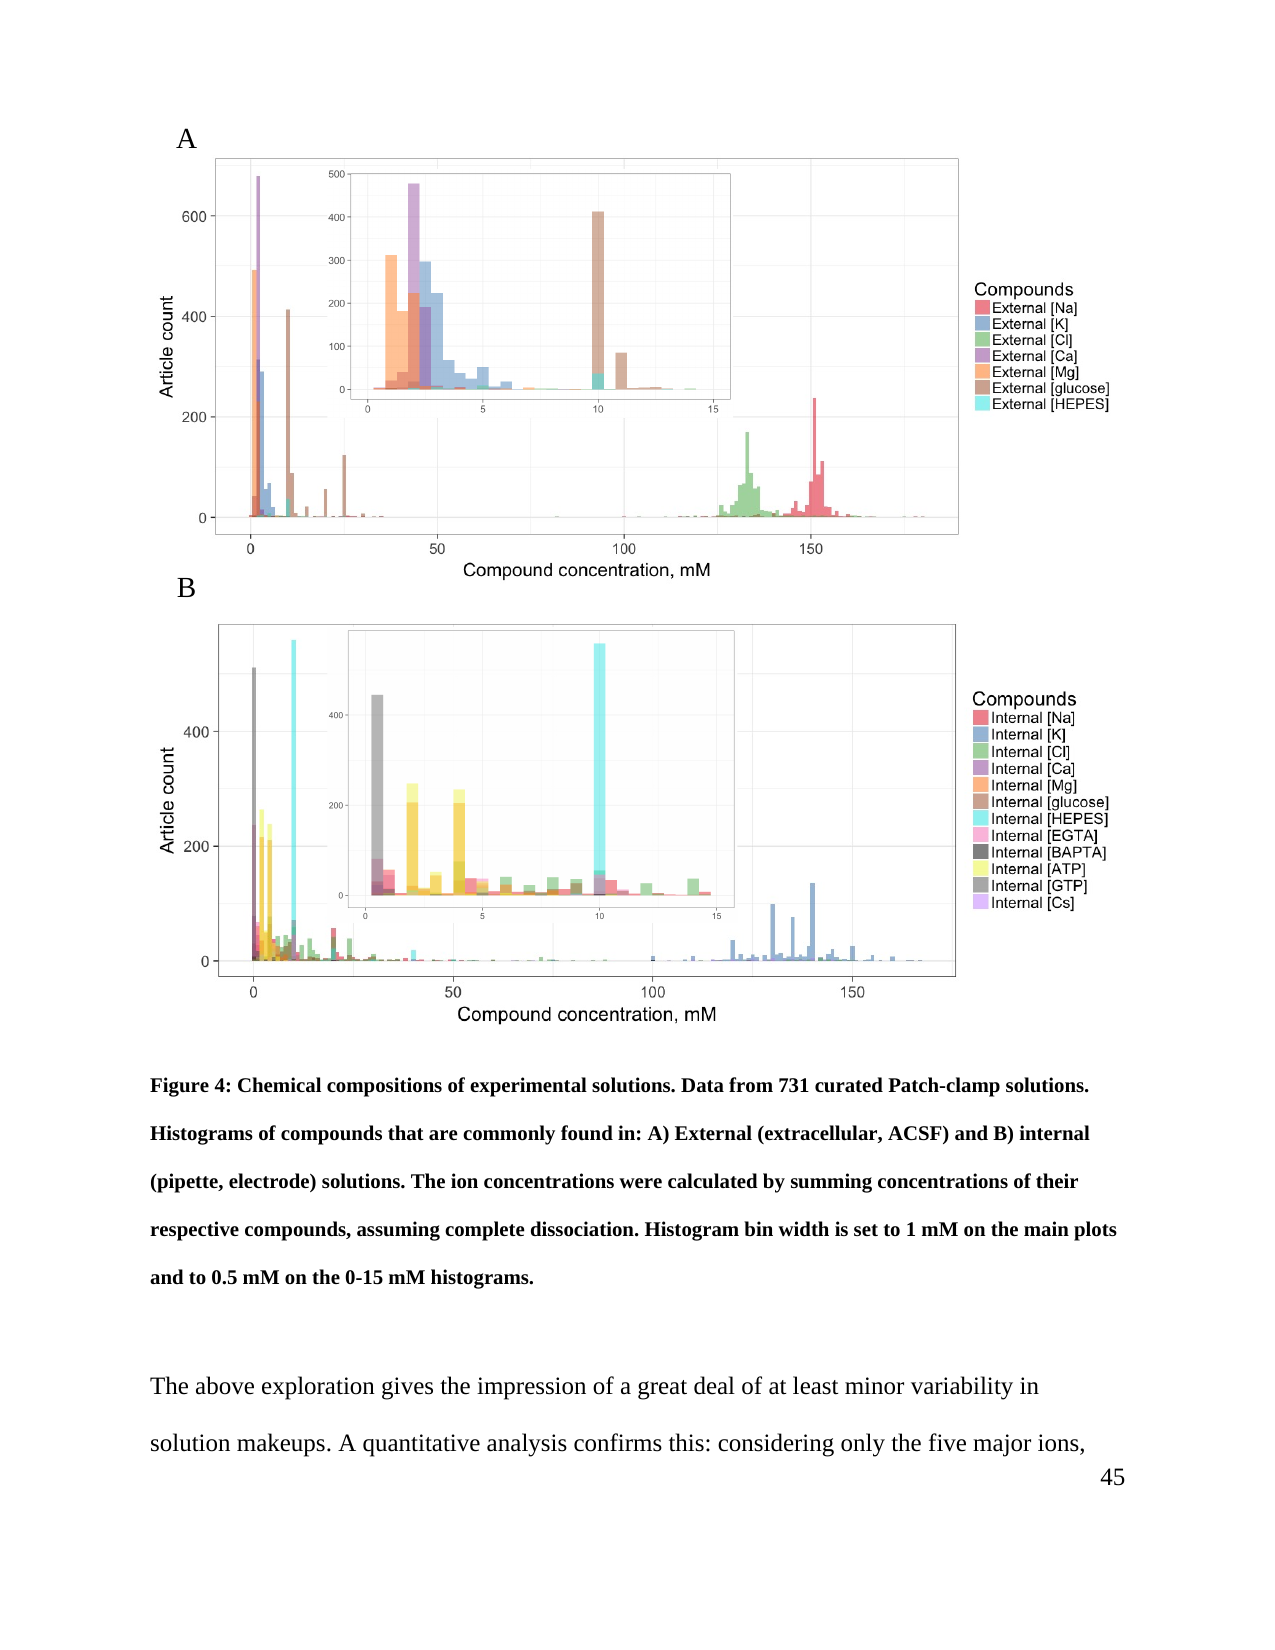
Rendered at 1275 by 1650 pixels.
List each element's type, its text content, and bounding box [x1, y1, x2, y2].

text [150, 1371, 1125, 1457]
picture [150, 150, 1124, 587]
picture [182, 579, 190, 586]
picture [150, 615, 1124, 1032]
text Figure 4: Chemical compositions of experimental solutions. Data from 731 curated Patch-clamp solutions. Histograms of compounds that are commonly found in: A) External (extracellular, ACSF) and B) internal (pipette, electrode) solutions. The ion concentrations were calculated by summing concentrations of their respective compounds, assuming complete dissociation. Histogram bin width is set to 1 mM on the main plots and to 0.5 mM on the 0-15 mM histograms. [150, 1073, 1125, 1289]
